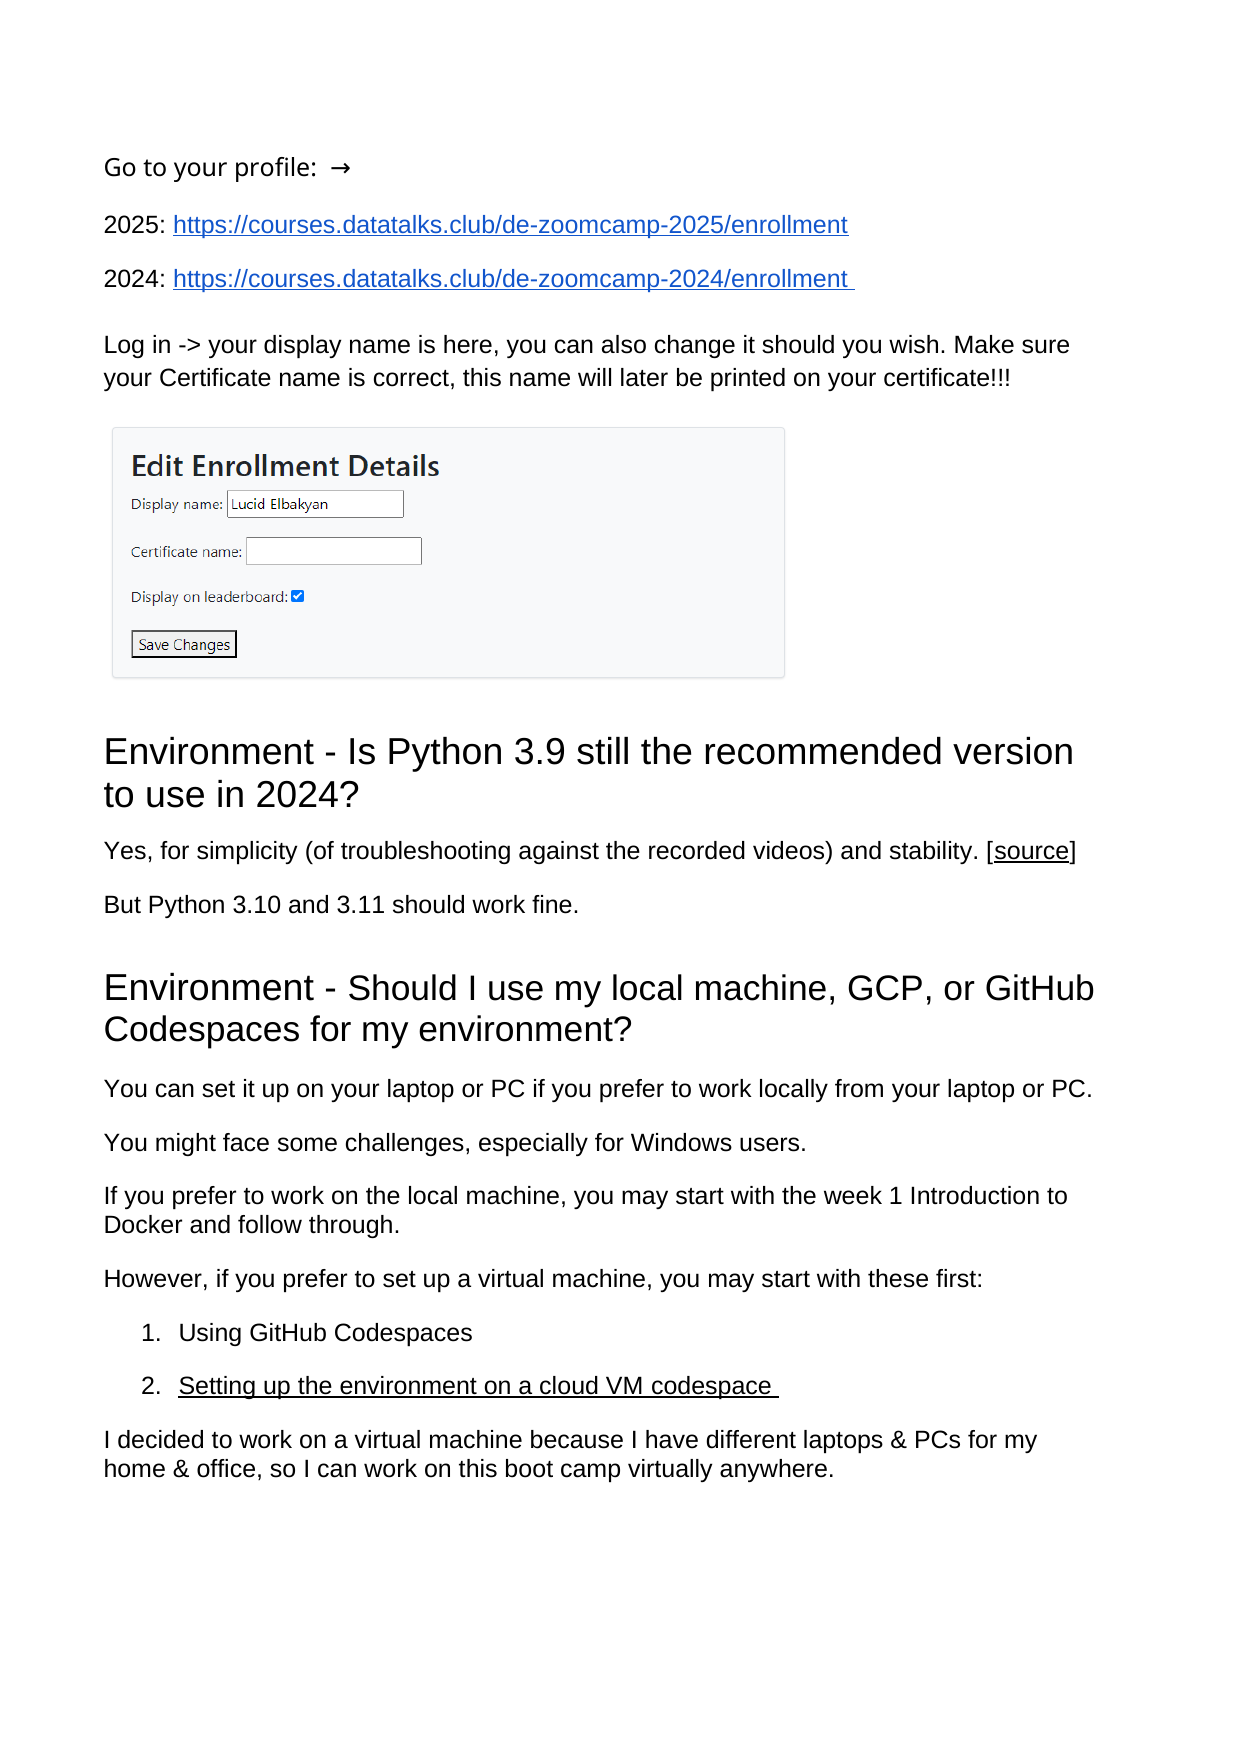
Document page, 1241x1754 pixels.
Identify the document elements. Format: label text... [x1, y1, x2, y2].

subtitle Environment - Is Python 3.9 still the recommended version to use in 2024? [103, 729, 1097, 816]
list Using GitHub Codespaces [141, 1317, 1097, 1346]
text Go to your profile: → [103, 150, 1097, 184]
text You might face some challenges, especially for Windows users. [103, 1127, 1097, 1156]
text You can set it up on your laptop or PC if you prefer to work locally from your laptop or PC. [103, 1074, 1097, 1102]
text 2025: https://courses.datatalks.club/de-zoomcamp-2025/enrollment [103, 210, 1097, 239]
subtitle Environment - Should I use my local machine, GCP, or GitHub Codespaces for my environment? [103, 965, 1097, 1049]
text However, if you prefer to set up a virtual machine, you may start with these first: [103, 1264, 1097, 1292]
text Yes, for simplicity (of troubleshooting against the recorded videos) and stability. [source] [103, 836, 1097, 865]
picture [103, 416, 793, 684]
text If you prefer to work on the local machine, you may start with the week 1 Introduction to Docker and follow through. [103, 1181, 1097, 1239]
text 2024: https://courses.datatalks.club/de-zoomcamp-2024/enrollment Log in -> your display name is here, you can also change it should you wish. Make sure your Certificate name is correct, this name will later be printed on your certificate!!! [103, 264, 1097, 392]
list Setting up the environment on a cloud VM codespace [141, 1371, 1097, 1400]
text But Python 3.10 and 3.11 should work fine. [103, 890, 1097, 919]
text I decided to work on a virtual machine because I have different laptops & PCs for my home & office, so I can work on this boot camp virtually anywhere. [103, 1425, 1097, 1482]
